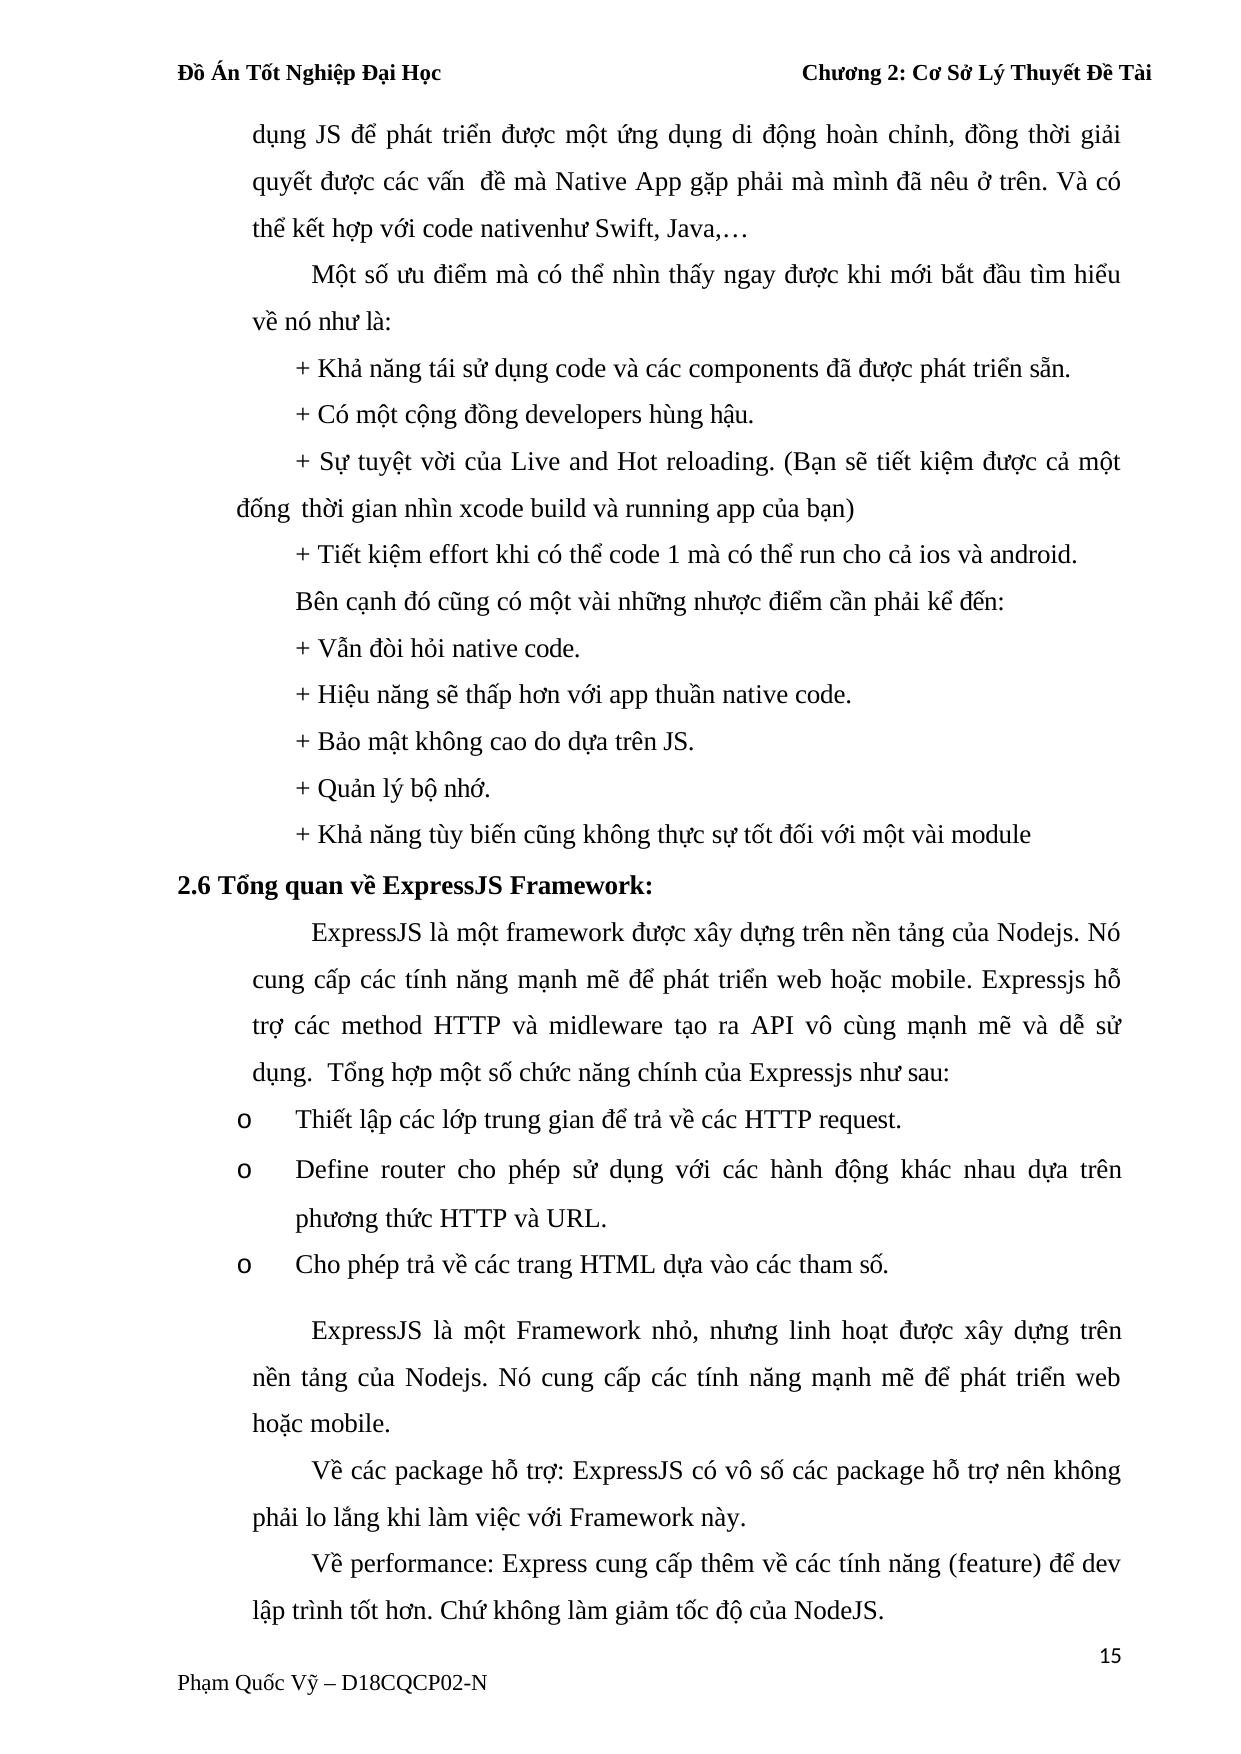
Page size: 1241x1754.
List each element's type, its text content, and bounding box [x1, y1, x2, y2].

text + Bảo mật không cao do dựa trên JS. [236, 725, 1122, 756]
text + Khả năng tùy biến cũng không thực sự tốt đối với một vài module [236, 818, 1122, 850]
text + Hiệu năng sẽ thấp hơn với app thuần native code. [236, 678, 1122, 710]
list Thiết lập các lớp trung gian để trả về các HTTP request. [236, 1103, 1122, 1136]
text + Khả năng tái sử dụng code và các components đã được phát triển sẵn. [236, 352, 1122, 383]
list Cho phép trả về các trang HTML dựa vào các tham số. [236, 1248, 1122, 1282]
text Về các package hỗ trợ: ExpressJS có vô số các package hỗ trợ nên không phải lo lắng khi làm việc với Framework này. [252, 1454, 1122, 1532]
text Một số ưu điểm mà có thể nhìn thấy ngay được khi mới bắt đầu tìm hiểu về nó như là: [252, 258, 1122, 336]
text + Tiết kiệm effort khi có thể code 1 mà có thể run cho cả ios và android. [236, 538, 1122, 570]
subtitle 2.6 Tổng quan về ExpressJS Framework: [177, 869, 1122, 901]
text + Vẫn đòi hỏi native code. [236, 632, 1122, 663]
text + Có một cộng đồng developers hùng hậu. [236, 398, 1122, 430]
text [252, 118, 1122, 243]
text + Sự tuyệt vời của Live and Hot reloading. (Bạn sẽ tiết kiệm được cả một đống thời gian nhìn xcode build và running app của bạn) [236, 445, 1122, 523]
text Về performance: Express cung cấp thêm về các tính năng (feature) để dev lập trình tốt hơn. Chứ không làm giảm tốc độ của NodeJS. [252, 1548, 1122, 1625]
list Define router cho phép sử dụng với các hành động khác nhau dựa trên phương thức HTTP và URL. [236, 1153, 1122, 1233]
text + Quản lý bộ nhớ. [236, 772, 1122, 803]
text ExpressJS là một framework được xây dựng trên nền tảng của Nodejs. Nó cung cấp các tính năng mạnh mẽ để phát triển web hoặc mobile. Expressjs hỗ trợ các method HTTP và midleware tạo ra API vô cùng mạnh mẽ và dễ sử dụng. Tổng hợp một số chức năng chính của Expressjs như sau: [252, 916, 1122, 1087]
text Bên cạnh đó cũng có một vài những nhược điểm cần phải kể đến: [236, 585, 1122, 616]
text ExpressJS là một Framework nhỏ, nhưng linh hoạt được xây dựng trên nền tảng của Nodejs. Nó cung cấp các tính năng mạnh mẽ để phát triển web hoặc mobile. [252, 1314, 1122, 1439]
